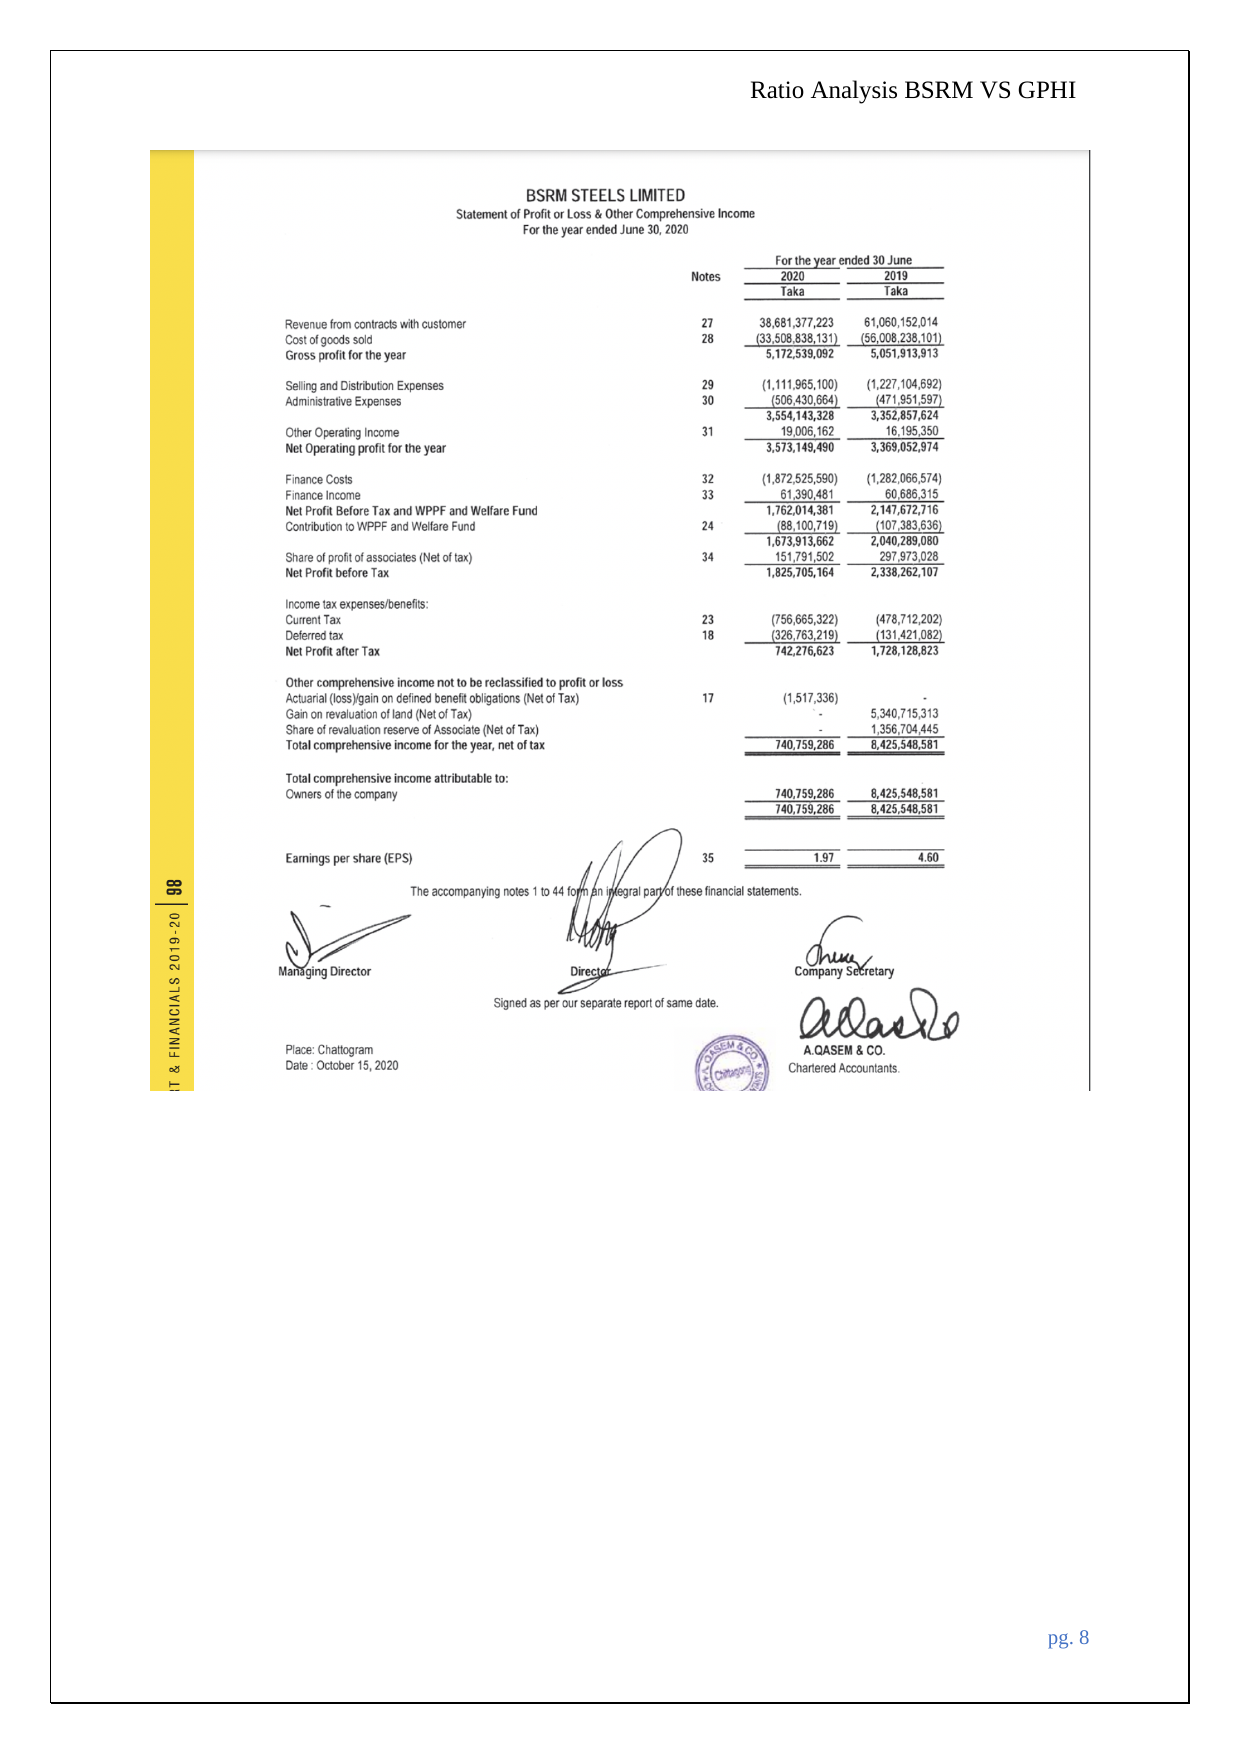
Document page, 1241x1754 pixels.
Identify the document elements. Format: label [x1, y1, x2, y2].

picture [150, 150, 1091, 1091]
